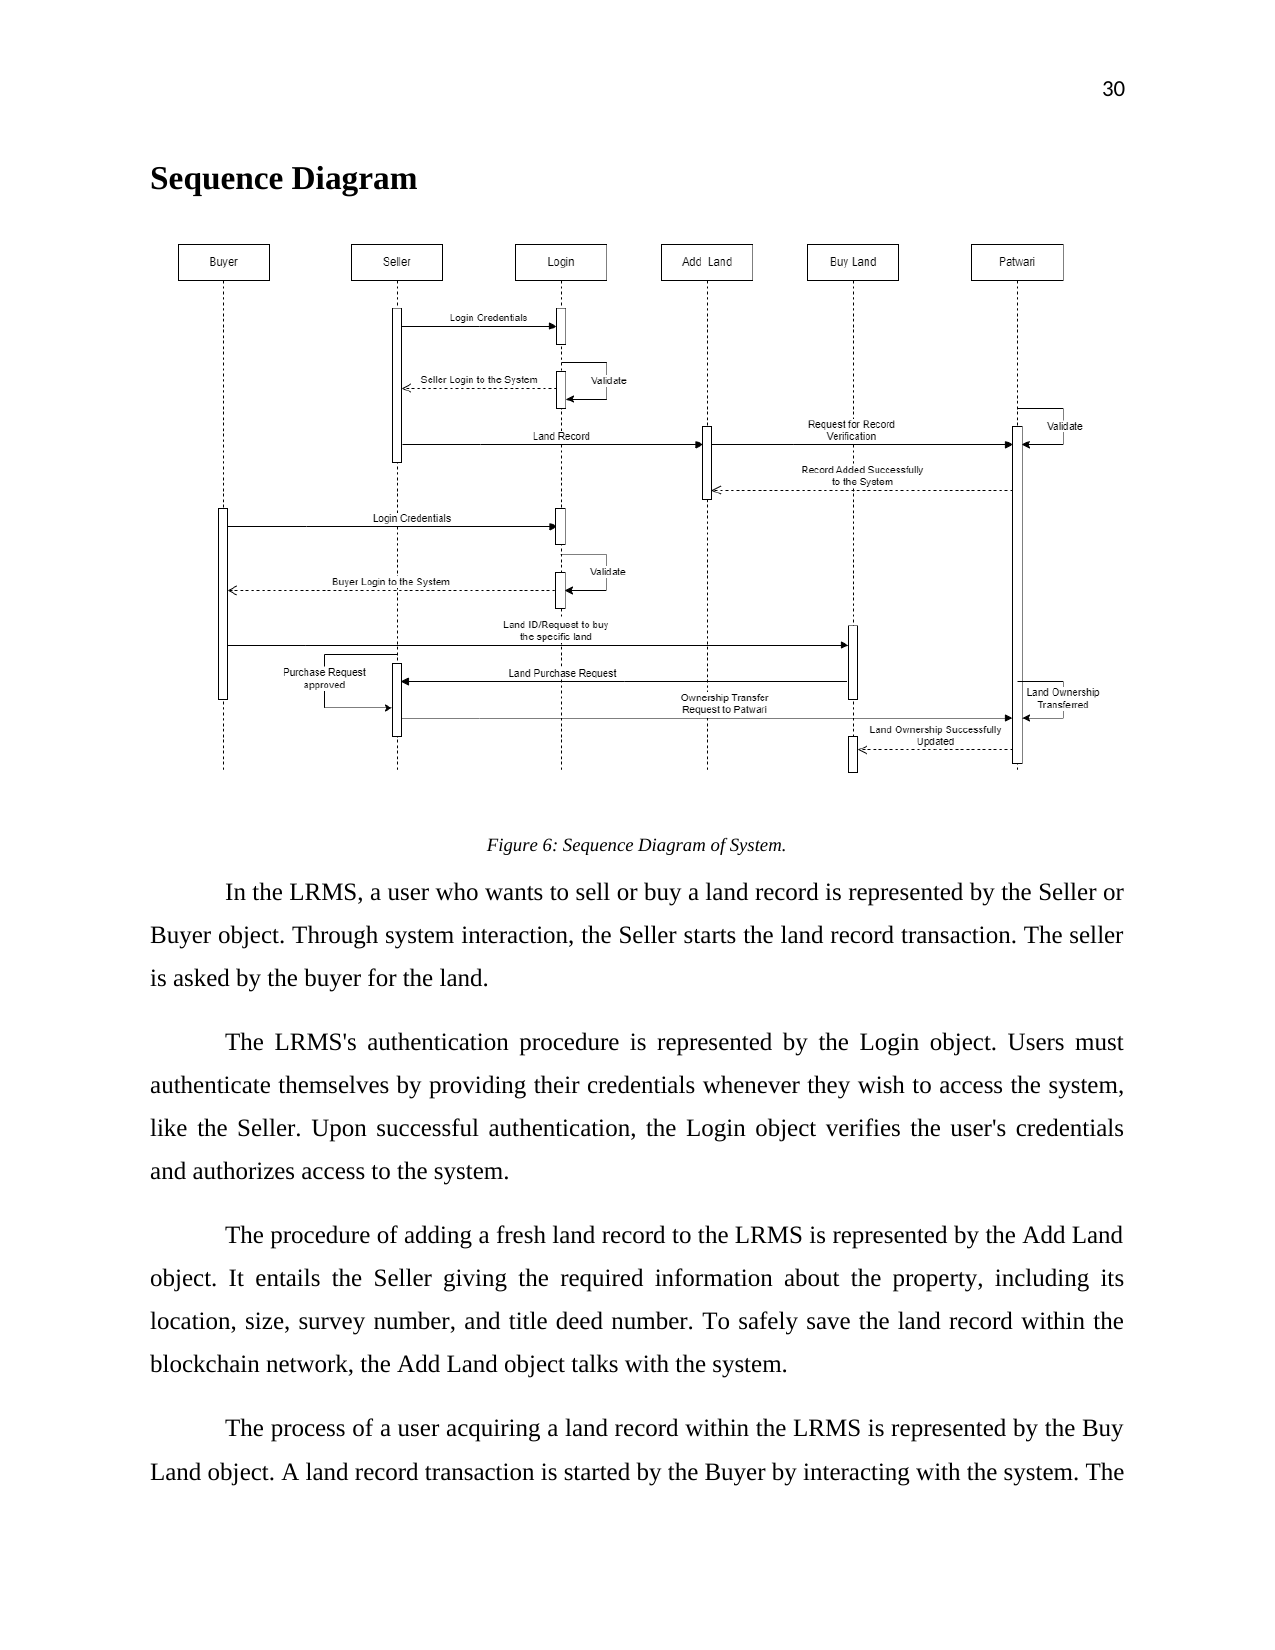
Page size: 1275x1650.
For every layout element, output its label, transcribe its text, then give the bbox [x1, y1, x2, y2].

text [150, 1413, 1125, 1485]
text The LRMS's authentication procedure is represented by the Login object. Users must authenticate themselves by providing their credentials whenever they wish to access the system, like the Seller. Upon successful authentication, the Login object verifies the user's credentials and authorizes access to the system. [150, 1027, 1125, 1185]
subtitle Sequence Diagram [150, 159, 1125, 197]
text The procedure of adding a fresh land record to the LRMS is represented by the Add Land object. It entails the Seller giving the required information about the property, including its location, size, survey number, and title deed number. To safely save the land record within the blockchain network, the Add Land object talks with the system. [150, 1220, 1125, 1378]
text In the LRMS, a user who wants to sell or buy a land record is represented by the Seller or Buyer object. Through system interaction, the Seller starts the land record transaction. The seller is asked by the buyer for the land. [150, 877, 1125, 992]
picture [150, 216, 1125, 800]
text Figure 6: Sequence Diagram of System. [150, 834, 1125, 856]
